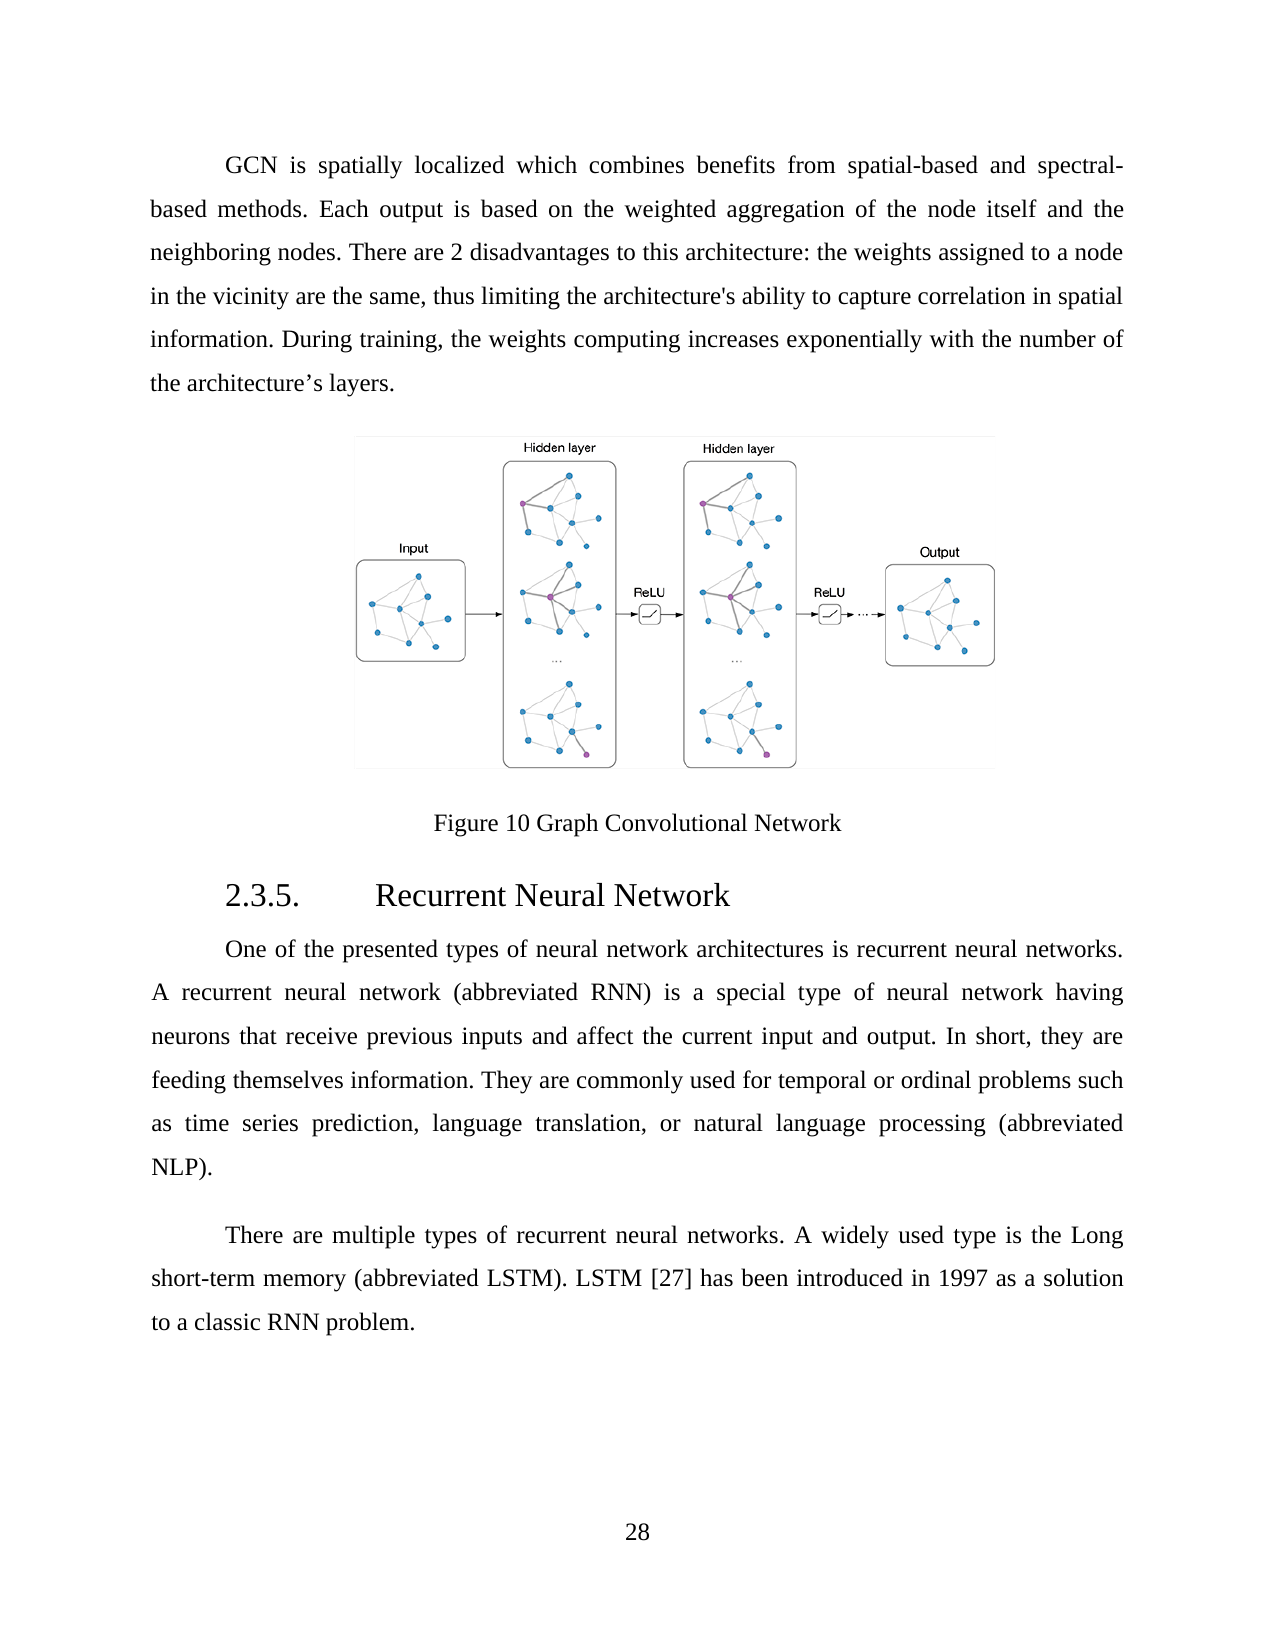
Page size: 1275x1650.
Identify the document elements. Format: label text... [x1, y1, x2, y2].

subtitle Recurrent Neural Network [225, 876, 1125, 914]
text One of the presented types of neural network architectures is recurrent neural networks. A recurrent neural network (abbreviated RNN) is a special type of neural network having neurons that receive previous inputs and affect the current input and output. In short, they are feeding themselves information. They are commonly used for temporal or ordinal problems such as time series prediction, language translation, or natural language processing (abbreviated NLP). [151, 934, 1125, 1181]
picture [354, 436, 996, 769]
text GCN is spatially localized which combines benefits from spatial-based and spectral-based methods. Each output is based on the weighted aggregation of the node itself and the neighboring nodes. There are 2 disadvantages to this architecture: the weights assigned to a node in the vicinity are the same, thus limiting the architecture's ability to capture correlation in spatial information. During training, the weights computing increases exponentially with the number of the architecture’s layers. [150, 150, 1125, 397]
text There are multiple types of recurrent neural networks. A widely used type is the Long short-term memory (abbreviated LSTM). LSTM has been introduced in 1997 as a solution to a classic RNN problem. [151, 1220, 1125, 1336]
text Figure 10 Graph Convolutional Network [150, 808, 1125, 836]
